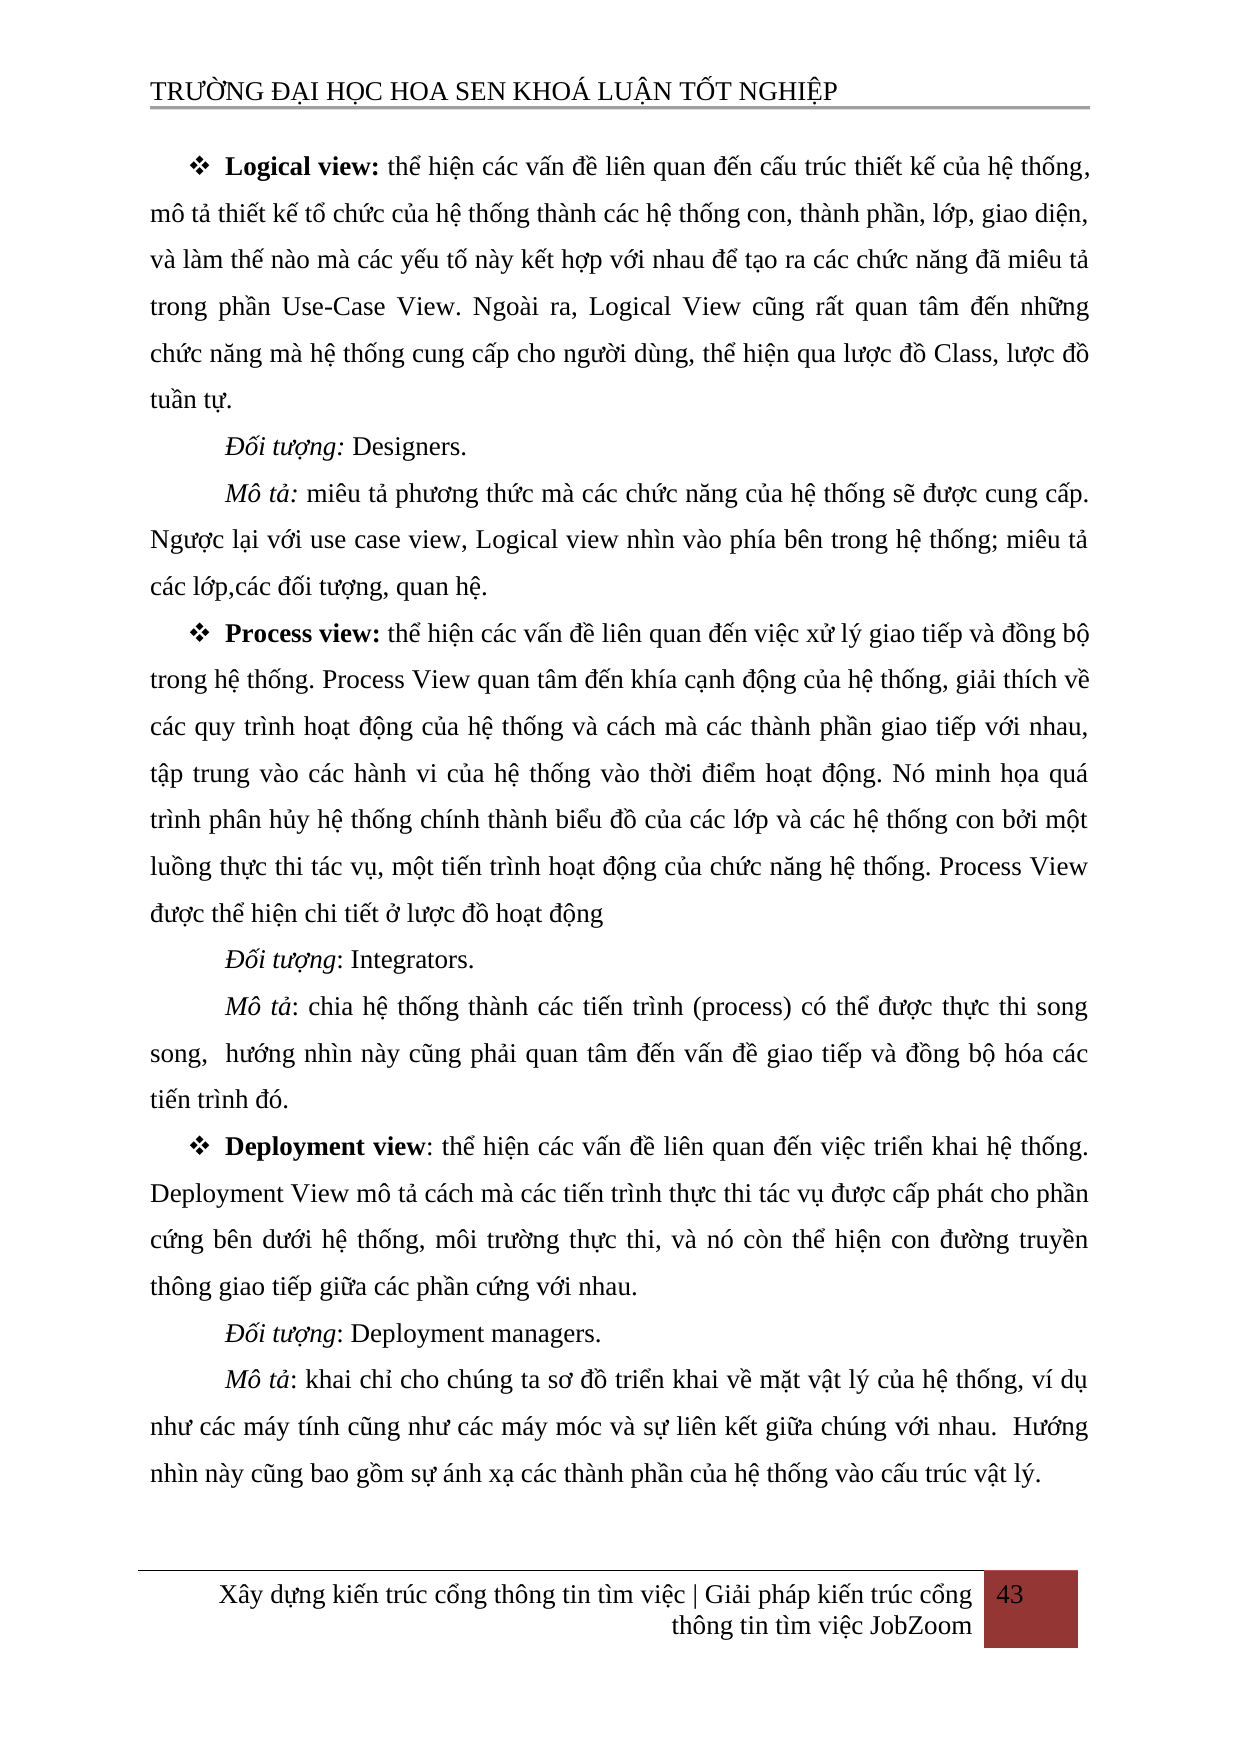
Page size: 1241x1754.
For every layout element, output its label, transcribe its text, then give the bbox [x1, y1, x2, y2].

list Deployment view: thể hiện các vấn đề liên quan đến việc triển khai hệ thống. Deployment View mô tả cách mà các tiến trình thực thi tác vụ được cấp phát cho phần cứng bên dưới hệ thống, môi trường thực thi, và nó còn thể hiện con đường truyền thông giao tiếp giữa các phần cứng với nhau. [150, 1130, 1090, 1301]
list Logical view: thể hiện các vấn đề liên quan đến cấu trúc thiết kế của hệ thống, mô tả thiết kế tổ chức của hệ thống thành các hệ thống con, thành phần, lớp, giao diện, và làm thế nào mà các yếu tố này kết hợp với nhau để tạo ra các chức năng đã miêu tả trong phần Use-Case View. Ngoài ra, Logical View cũng rất quan tâm đến những chức năng mà hệ thống cung cấp cho người dùng, thể hiện qua lược đồ Class, lược đồ tuần tự. [150, 150, 1090, 414]
list Mô tả: khai chỉ cho chúng ta sơ đồ triển khai về mặt vật lý của hệ thống, ví dụ như các máy tính cũng như các máy móc và sự liên kết giữa chúng với nhau. Hướng nhìn này cũng bao gồm sự ánh xạ các thành phần của hệ thống vào cấu trúc vật lý. [150, 1364, 1090, 1488]
list Đối tượng: Integrators. [150, 943, 1090, 975]
text Mô tả: miêu tả phương thức mà các chức năng của hệ thống sẽ được cung cấp. Ngược lại với use case view, Logical view nhìn vào phía bên trong hệ thống; miêu tả các lớp,các đối tượng, quan hệ. [150, 477, 1090, 601]
list Đối tượng: Deployment managers. [150, 1317, 1090, 1348]
text Đối tượng: Designers. [150, 430, 1090, 461]
list Process view: thể hiện các vấn đề liên quan đến việc xử lý giao tiếp và đồng bộ trong hệ thống. Process View quan tâm đến khía cạnh động của hệ thống, giải thích về các quy trình hoạt động của hệ thống và cách mà các thành phần giao tiếp với nhau, tập trung vào các hành vi của hệ thống vào thời điểm hoạt động. Nó minh họa quá trình phân hủy hệ thống chính thành biểu đồ của các lớp và các hệ thống con bởi một luồng thực thi tác vụ, một tiến trình hoạt động của chức năng hệ thống. Process View được thể hiện chi tiết ở lược đồ hoạt động [150, 617, 1090, 928]
list Mô tả: chia hệ thống thành các tiến trình (process) có thể được thực thi song song, hướng nhìn này cũng phải quan tâm đến vấn đề giao tiếp và đồng bộ hóa các tiến trình đó. [150, 990, 1090, 1115]
